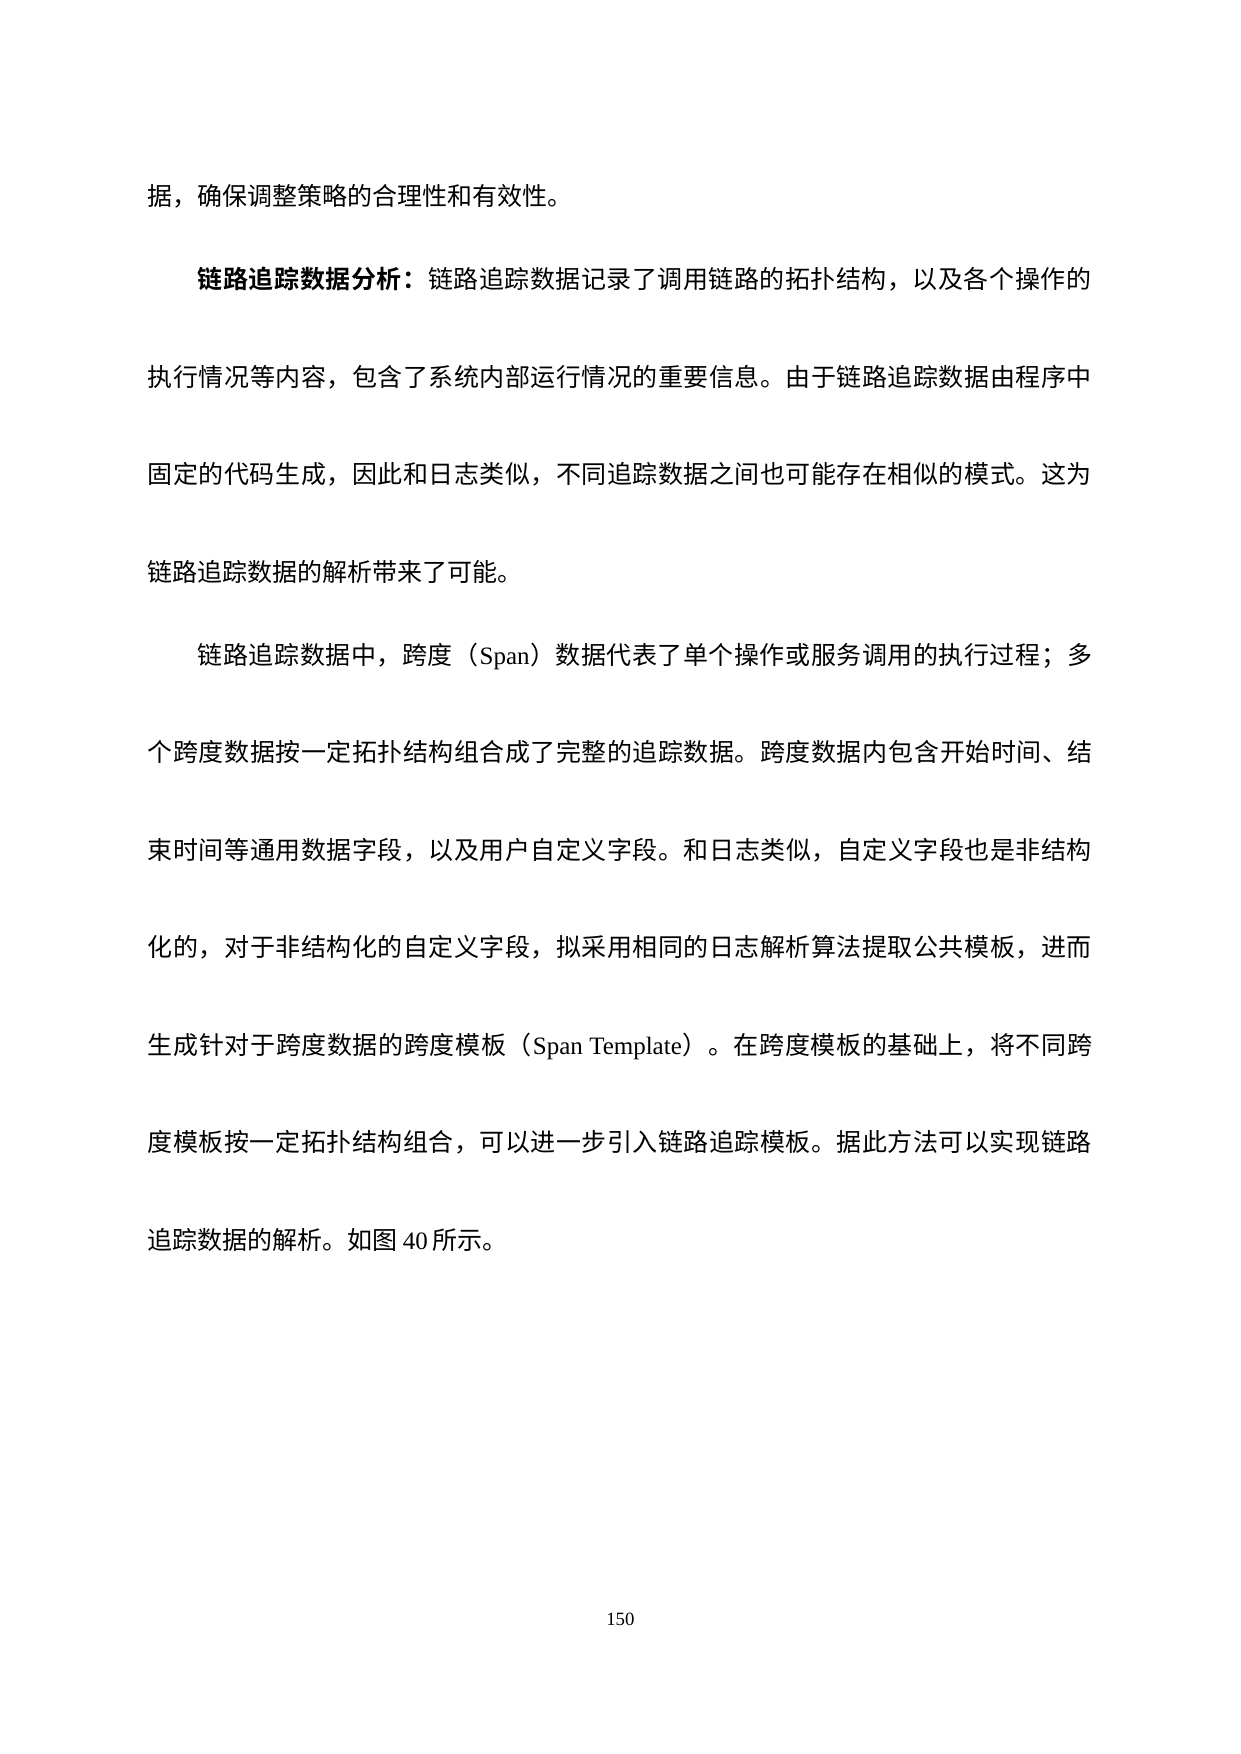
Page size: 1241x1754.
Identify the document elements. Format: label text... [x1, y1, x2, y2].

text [148, 162, 1092, 227]
text 链路追踪数据中，跨度（Span）数据代表了单个操作或服务调用的执行过程；多个跨度数据按一定拓扑结构组合成了完整的追踪数据。跨度数据内包含开始时间、结束时间等通用数据字段，以及用户自定义字段。和日志类似，自定义字段也是非结构化的，对于非结构化的自定义字段，拟采用相同的日志解析算法提取公共模板，进而生成针对于跨度数据的跨度模板（Span Template）。在跨度模板的基础上，将不同跨度模板按一定拓扑结构组合，可以进一步引入链路追踪模板。据此方法可以实现链路追踪数据的解析。如图40所示。 [148, 621, 1092, 1271]
text 链路追踪数据分析：链路追踪数据记录了调用链路的拓扑结构，以及各个操作的执行情况等内容，包含了系统内部运行情况的重要信息。由于链路追踪数据由程序中固定的代码生成，因此和日志类似，不同追踪数据之间也可能存在相似的模式。这为链路追踪数据的解析带来了可能。 [148, 245, 1092, 603]
